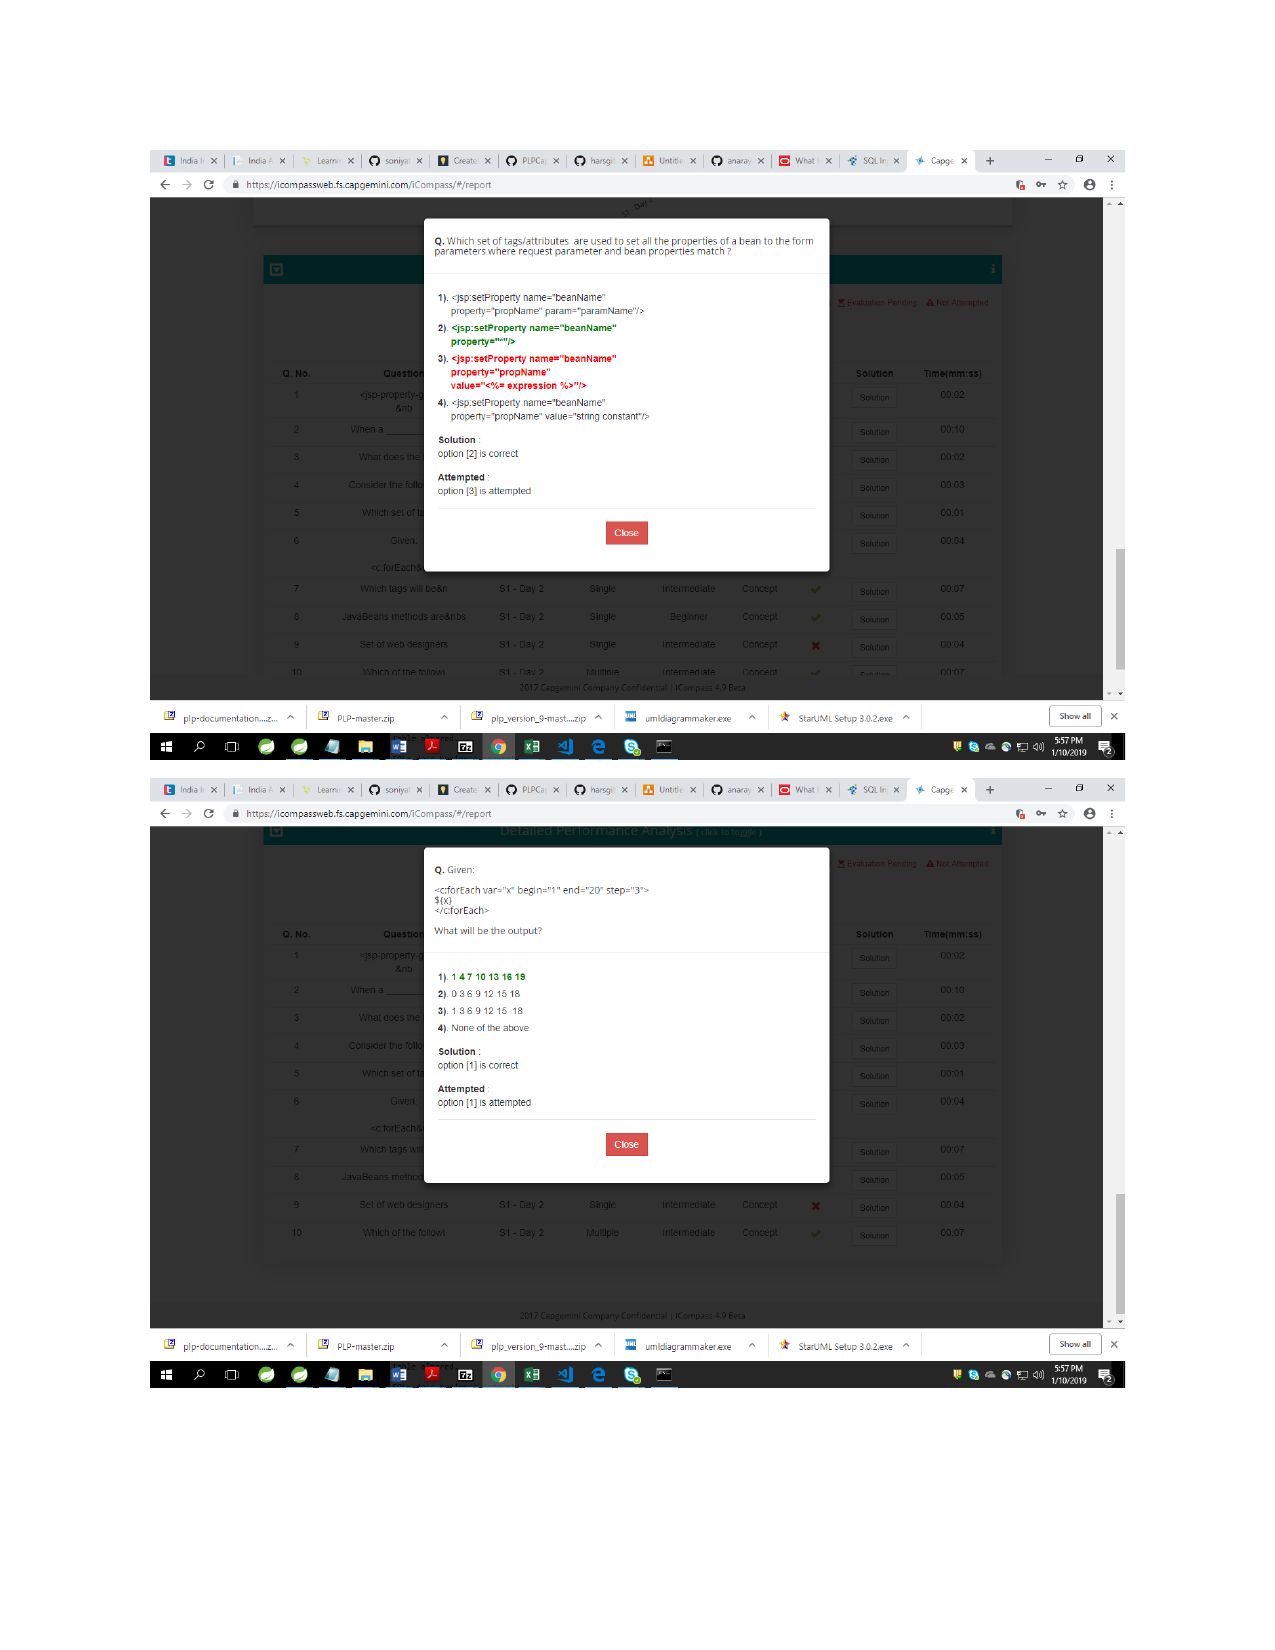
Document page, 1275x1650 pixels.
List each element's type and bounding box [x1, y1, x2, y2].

picture [150, 778, 1125, 1388]
picture [150, 150, 1125, 760]
